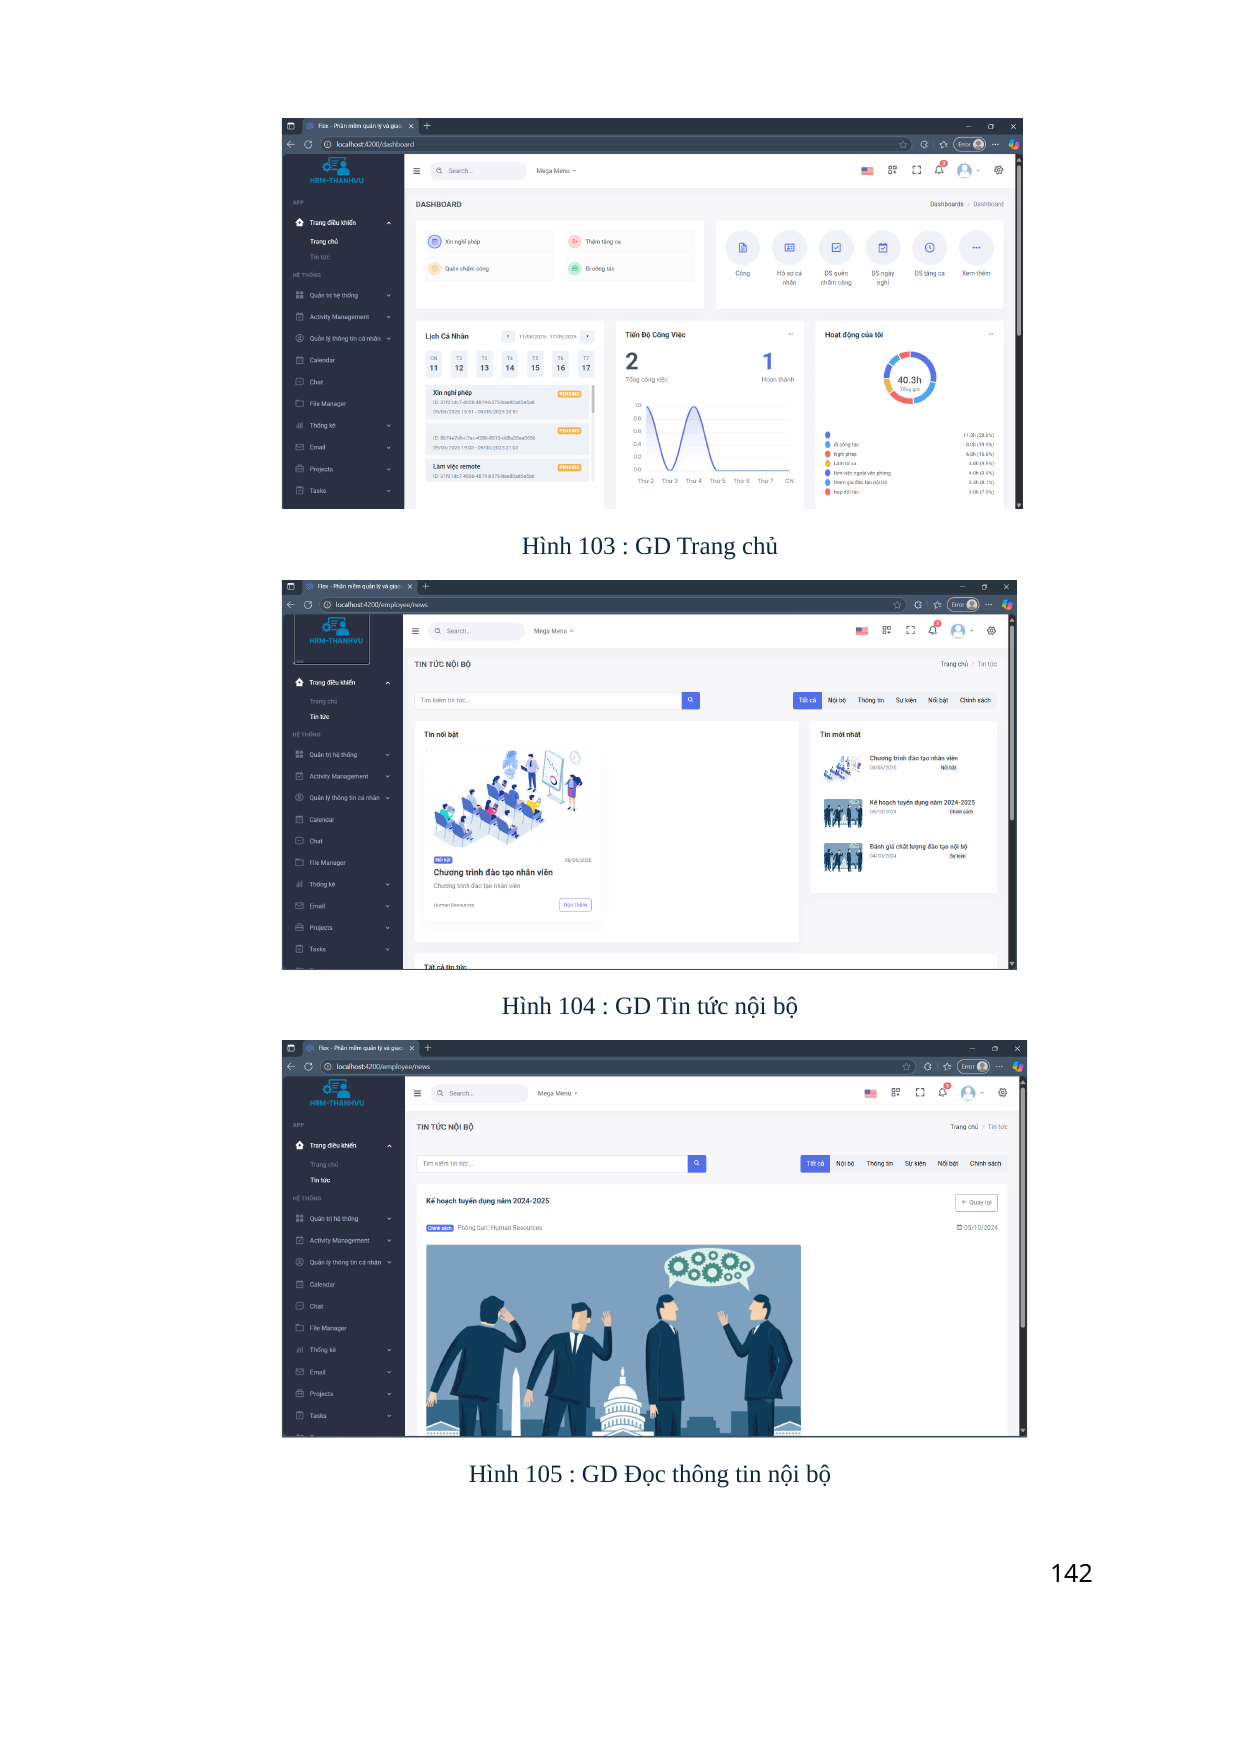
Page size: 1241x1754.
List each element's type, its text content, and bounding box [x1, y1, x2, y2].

picture [281, 118, 1023, 509]
text Hình 105 : GD Đọc thông tin nội bộ [207, 1459, 1092, 1488]
picture [281, 580, 1017, 970]
text Hình 104 : GD Tin tức nội bộ [207, 991, 1092, 1020]
text Hình 103 : GD Trang chủ [207, 531, 1092, 559]
picture [281, 1040, 1028, 1438]
